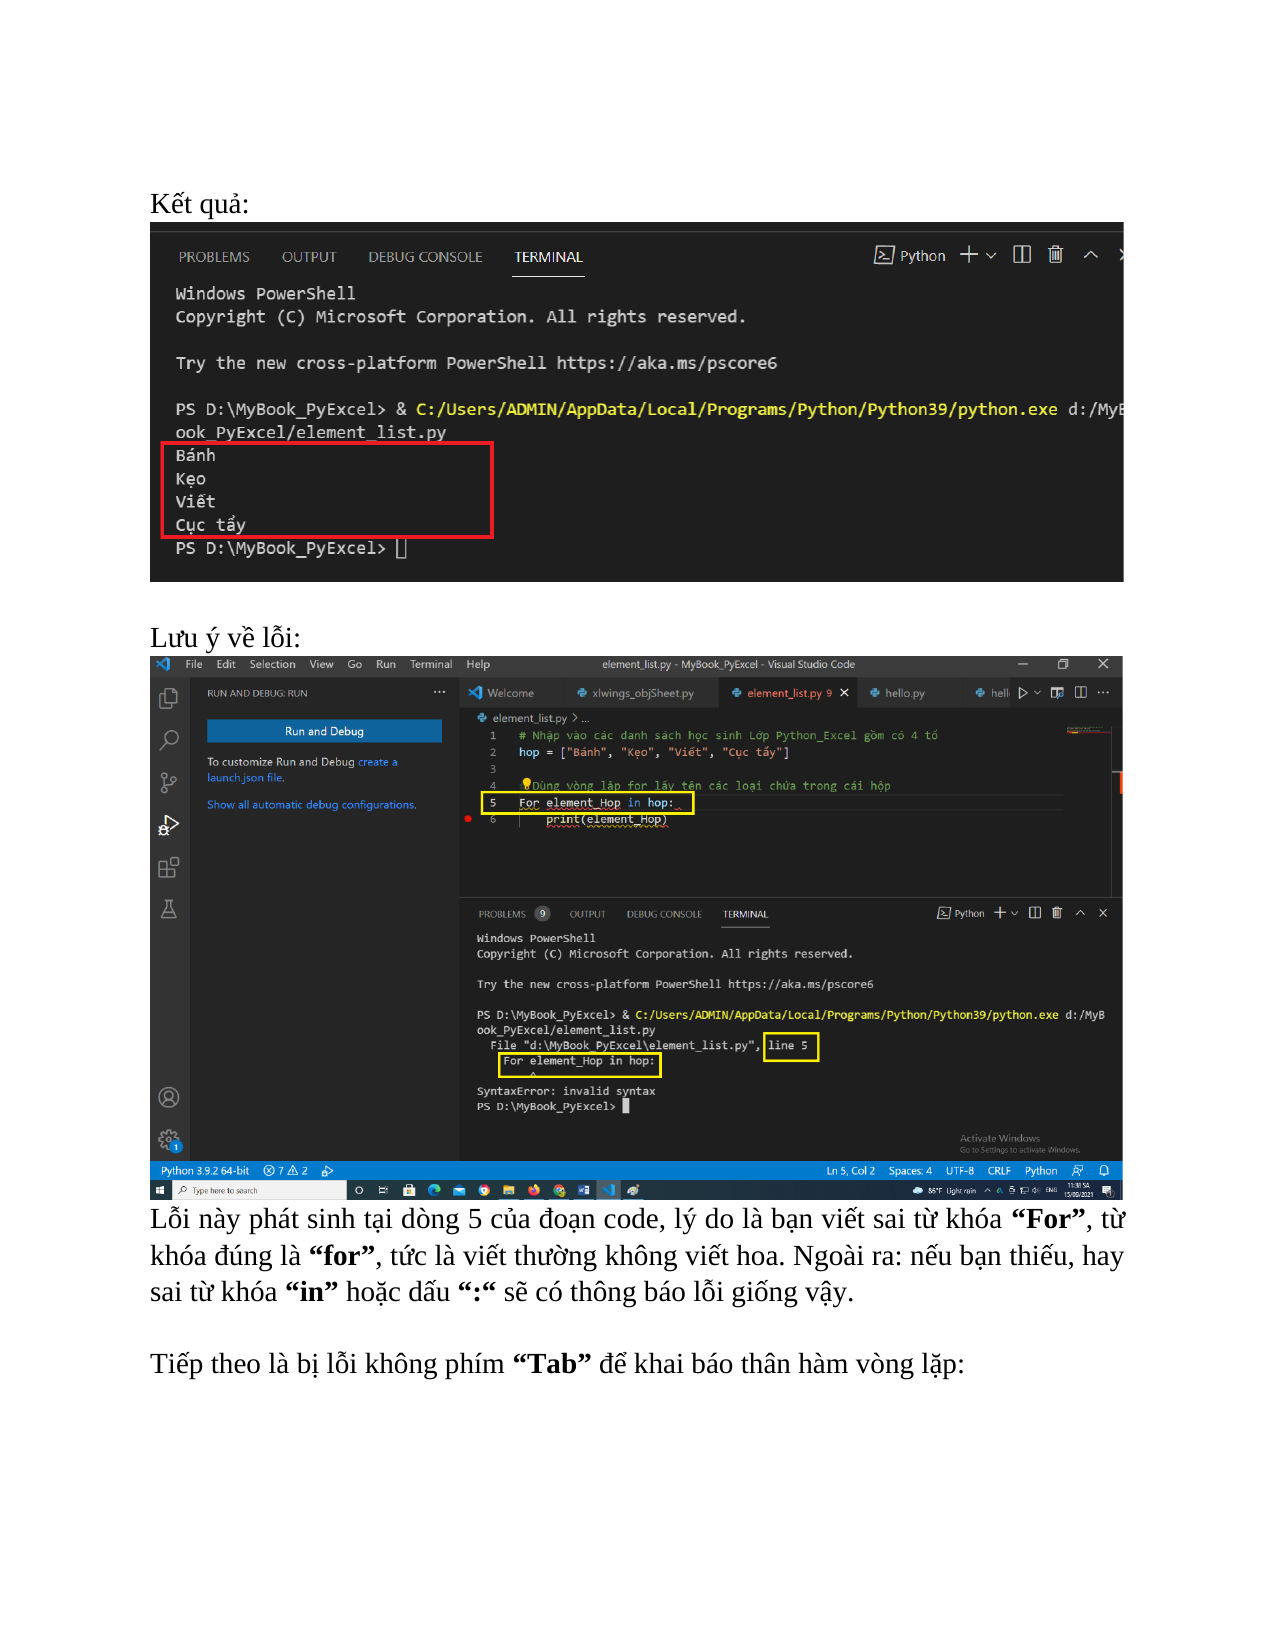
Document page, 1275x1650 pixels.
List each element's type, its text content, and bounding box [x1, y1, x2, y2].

picture [150, 656, 1123, 1200]
list Lưu ý về lỗi: [150, 620, 1125, 654]
picture [150, 222, 1124, 582]
list Kết quả: [150, 186, 1125, 220]
list Tiếp theo là bị lỗi không phím “Tab” để khai báo thân hàm vòng lặp: [150, 1346, 1125, 1380]
list Lỗi này phát sinh tại dòng 5 của đoạn code, lý do là bạn viết sai từ khóa “For”, từ khóa đúng là “for”, tức là viết thường không viết hoa. Ngoài ra: nếu bạn thiếu, hay sai từ khóa “in” hoặc dấu “:“ sẽ có thông báo lỗi giống vậy. [150, 1202, 1125, 1307]
